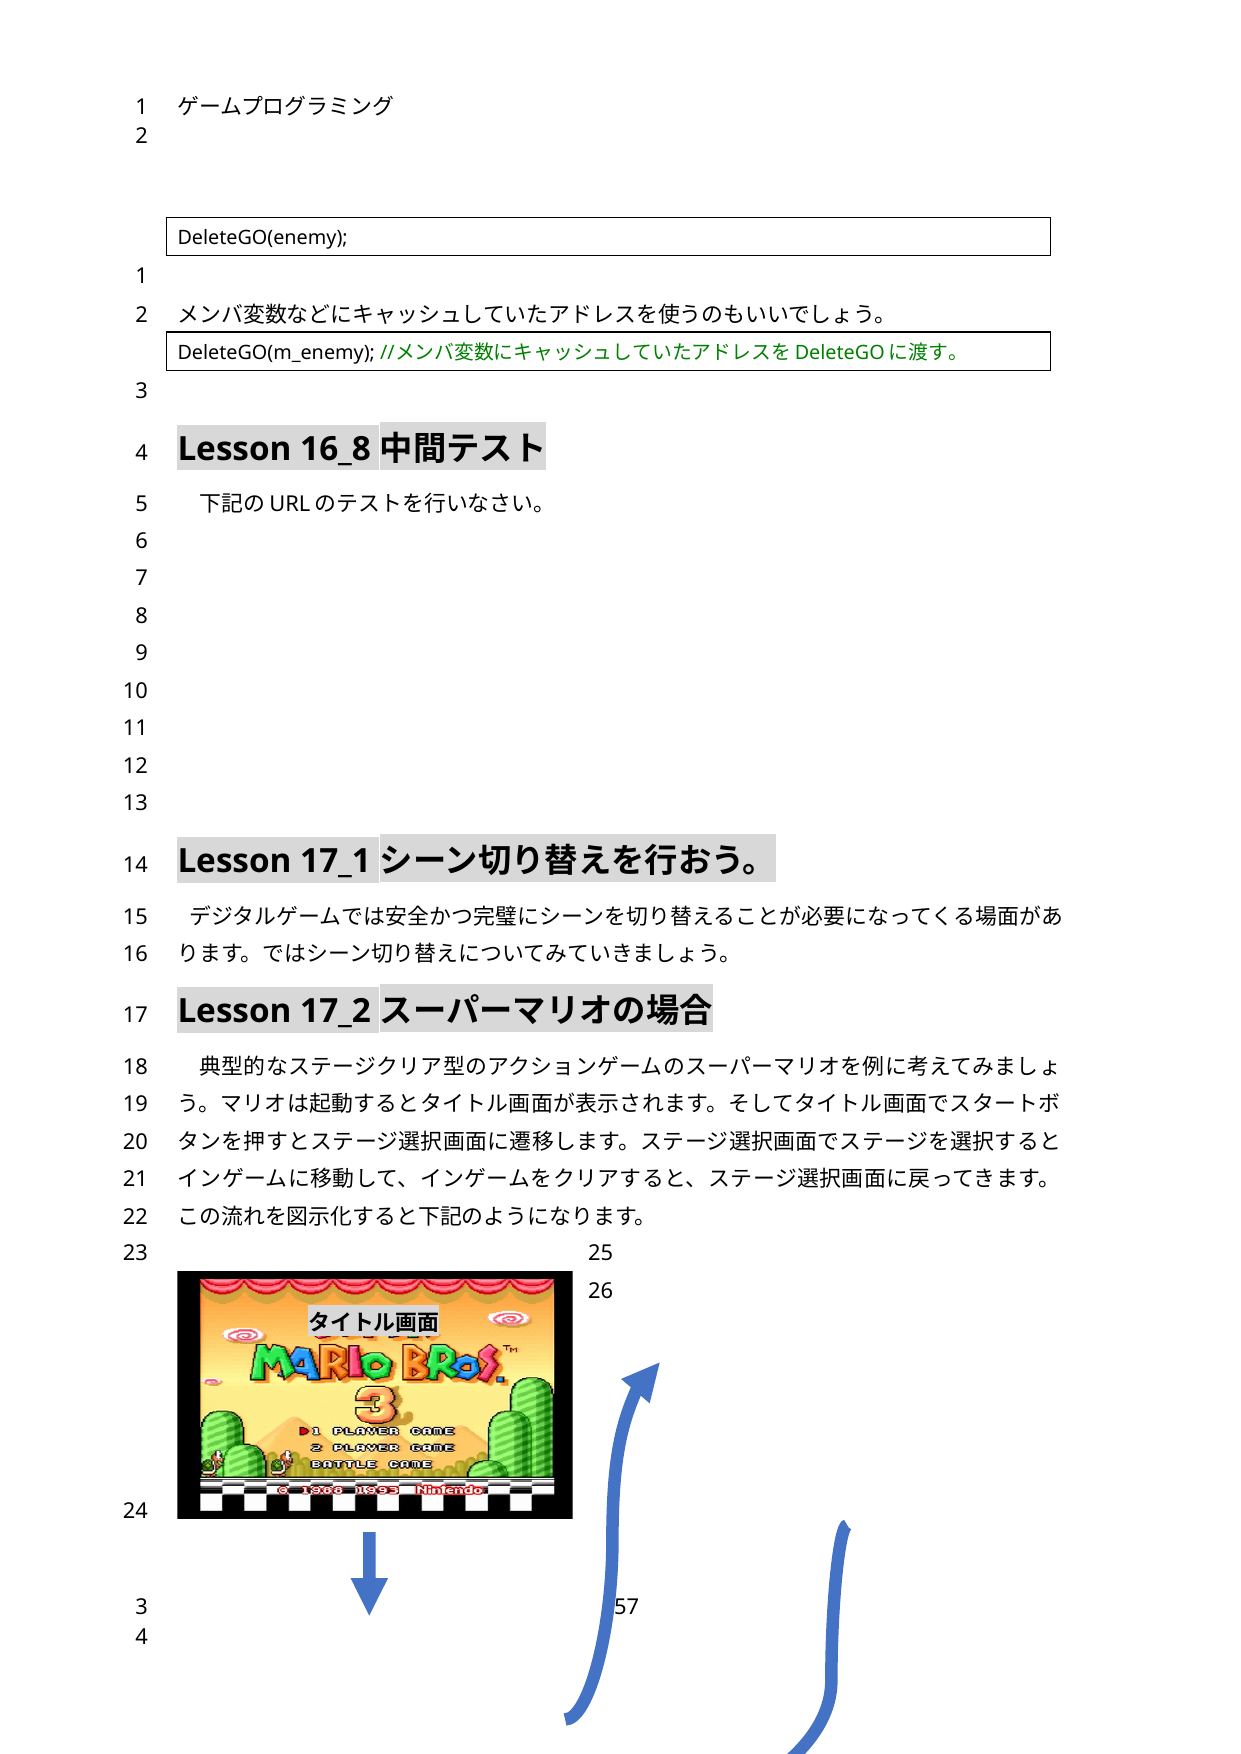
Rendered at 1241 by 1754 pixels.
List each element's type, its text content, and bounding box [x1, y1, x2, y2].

subtitle Lesson 17_1 シーン切り替えを行おう。 [177, 821, 1063, 896]
picture [177, 1271, 573, 1519]
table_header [167, 218, 1050, 255]
table_header DeleteGO(m_enemy); //メンバ変数にキャッシュしていたアドレスをDeleteGOに渡す。 [167, 333, 1050, 370]
text 下記のURLのテストを行いなさい。 [177, 483, 1063, 521]
text デジタルゲームでは安全かつ完璧にシーンを切り替えることが必要になってくる場面があります。ではシーン切り替えについてみていきましょう。 [177, 896, 1063, 971]
text 典型的なステージクリア型のアクションゲームのスーパーマリオを例に考えてみましょう。マリオは起動するとタイトル画面が表示されます。そしてタイトル画面でスタートボタンを押すとステージ選択画面に遷移します。ステージ選択画面でステージを選択するとインゲームに移動して、インゲームをクリアすると、ステージ選択画面に戻ってきます。この流れを図示化すると下記のようになります。 [177, 1046, 1063, 1233]
subtitle Lesson 16_8 中間テスト [177, 408, 1063, 483]
subtitle Lesson 17_2 スーパーマリオの場合 [177, 971, 1063, 1046]
text メンバ変数などにキャッシュしていたアドレスを使うのもいいでしょう。 [177, 294, 1063, 331]
